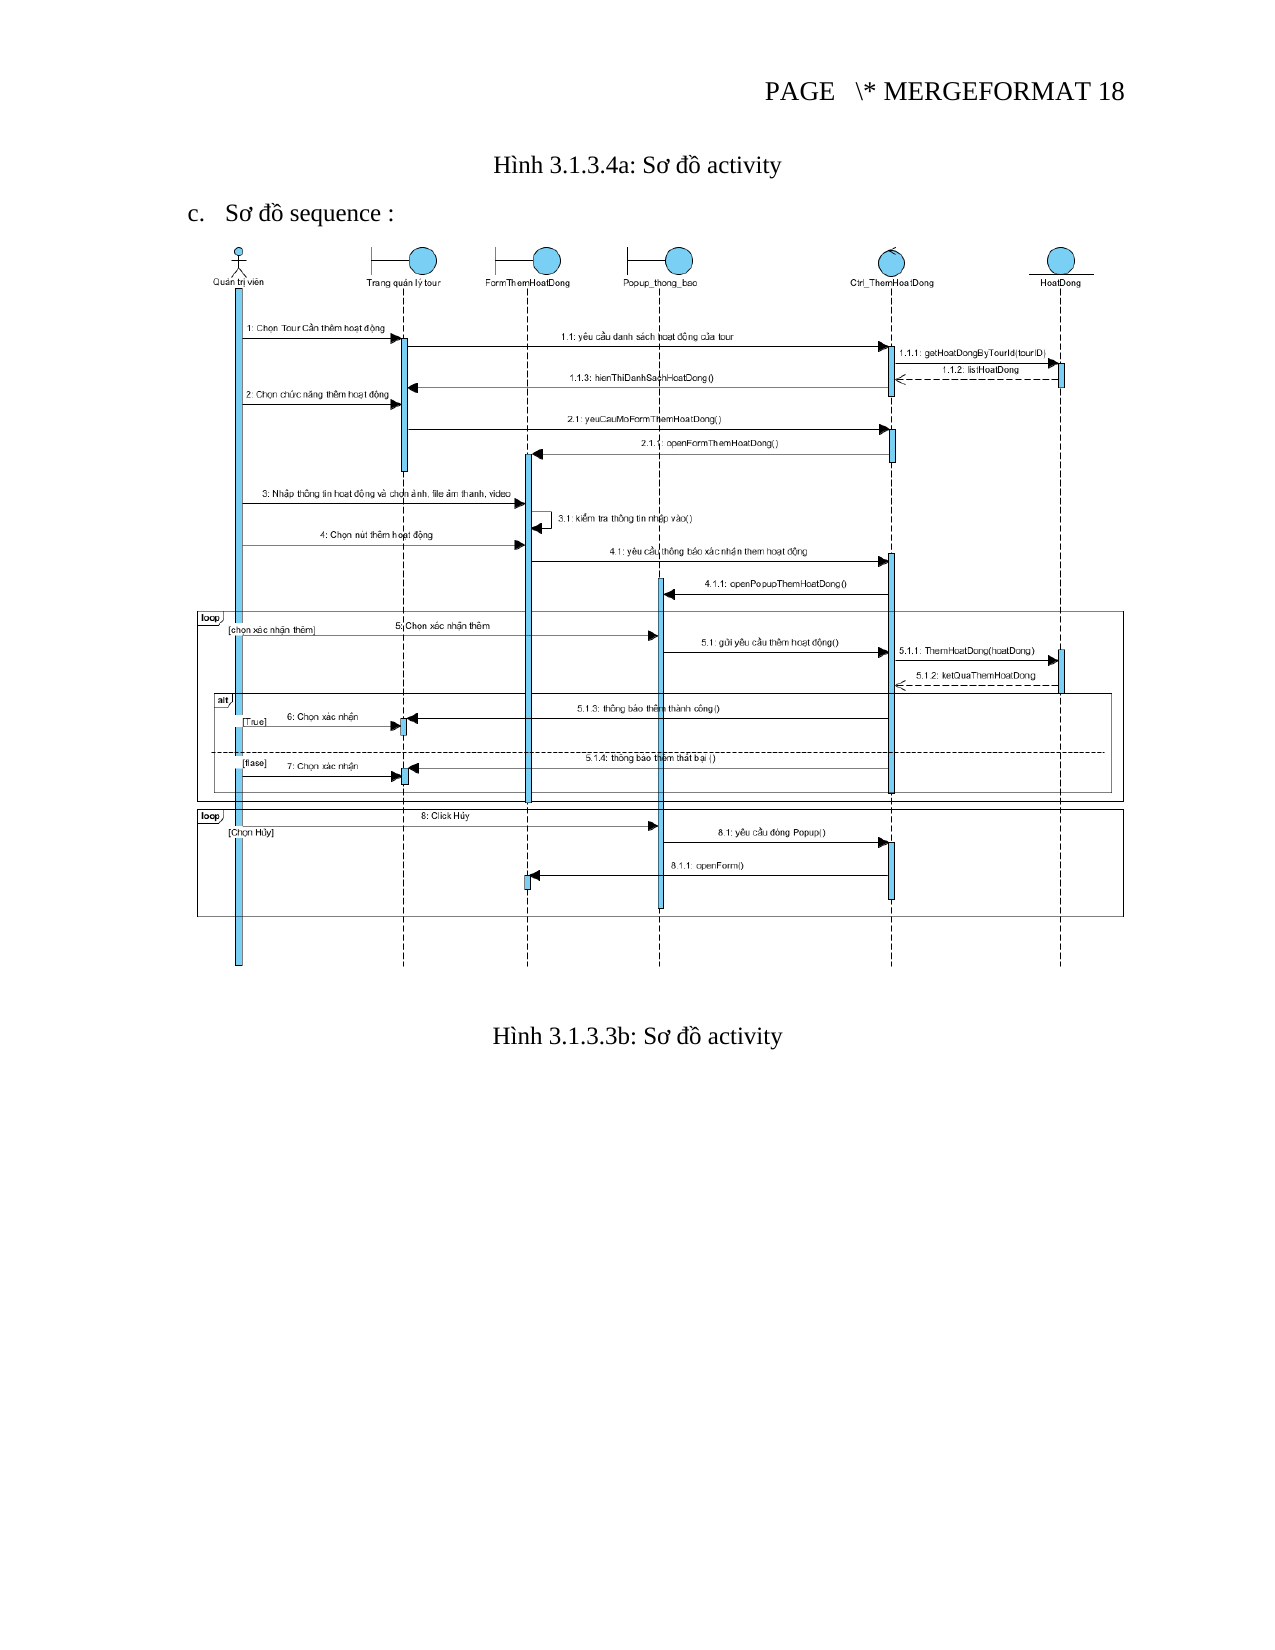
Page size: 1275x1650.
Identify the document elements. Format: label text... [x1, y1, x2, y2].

text Hình 3.1.3.3b: Sơ đồ activity [150, 1021, 1125, 1049]
list Sơ đồ sequence : [187, 198, 1125, 226]
text Hình 3.1.3.4a: Sơ đồ activity [150, 150, 1125, 179]
picture [195, 245, 1125, 969]
